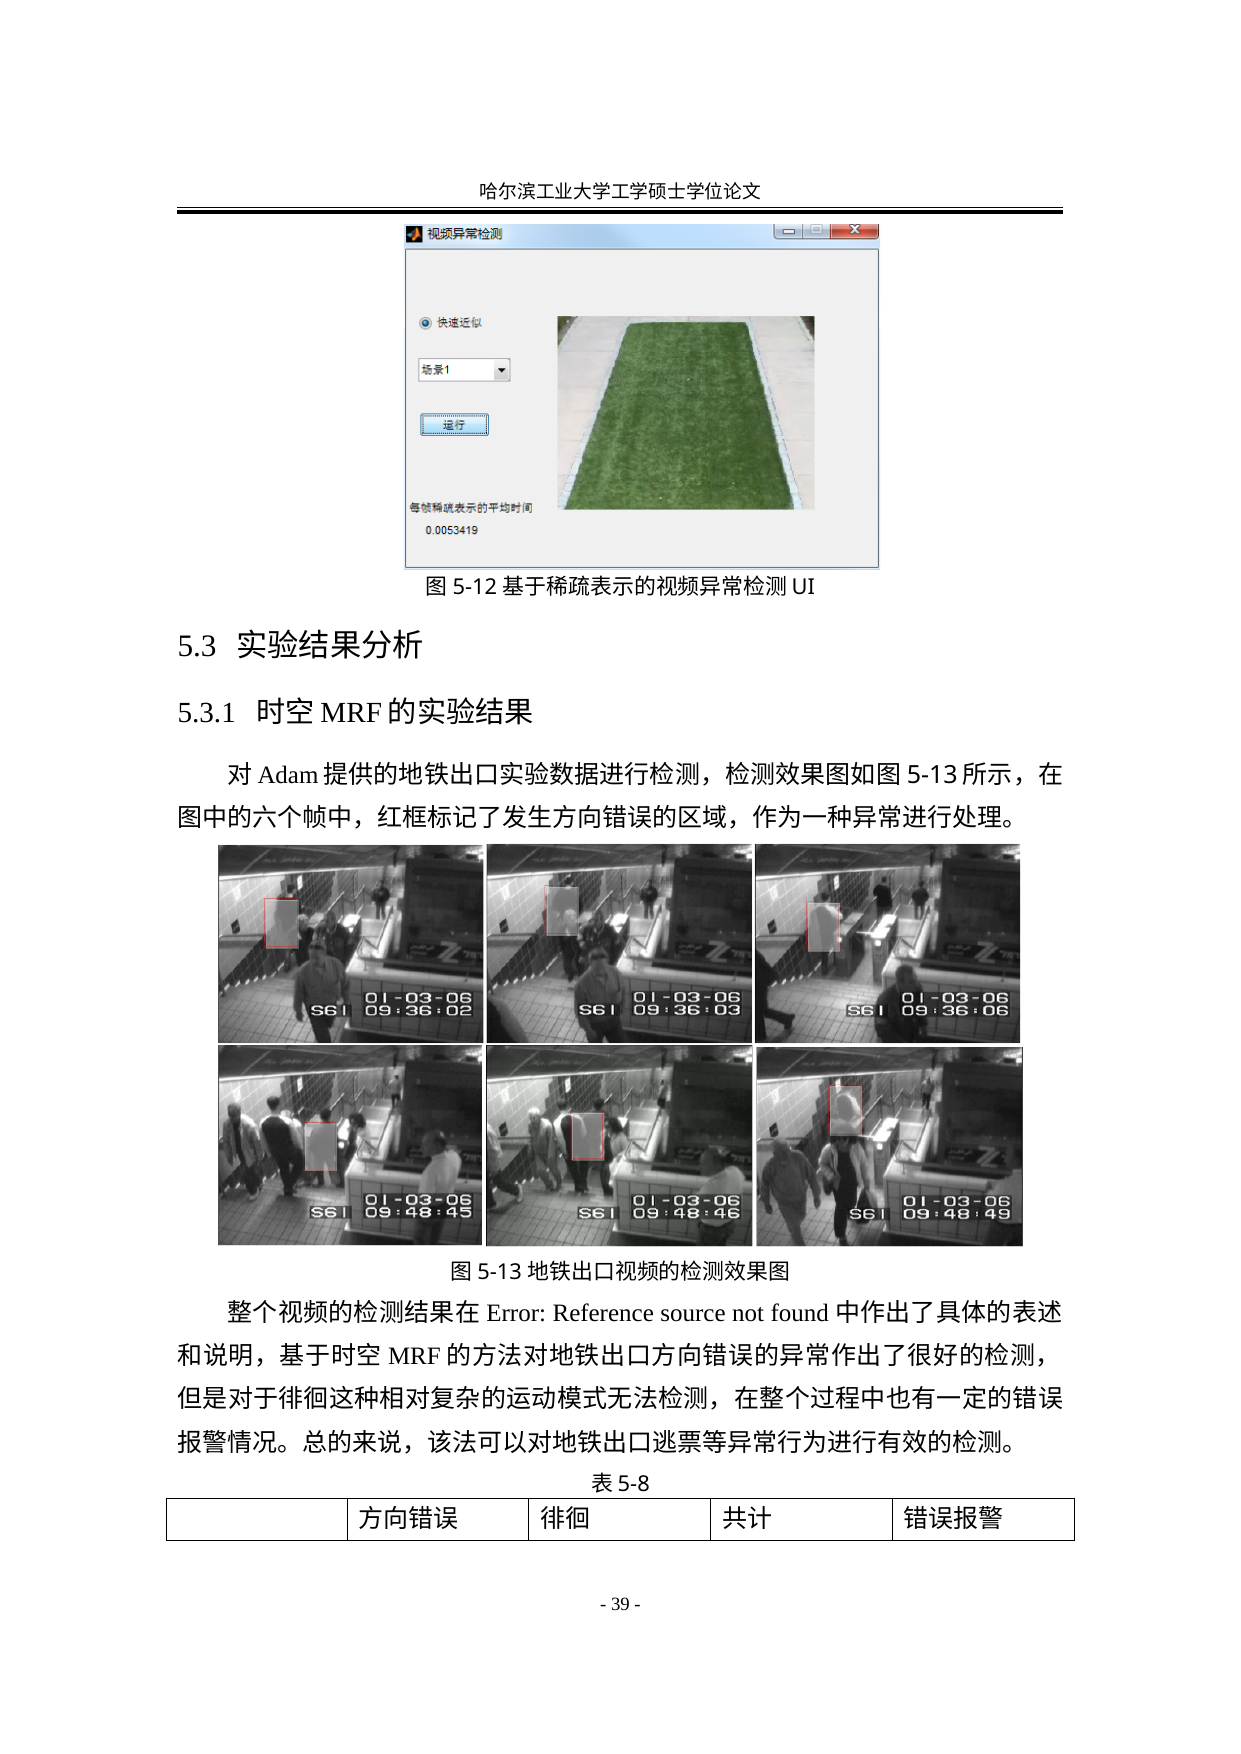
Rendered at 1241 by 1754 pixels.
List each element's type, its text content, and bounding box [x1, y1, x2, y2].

subtitle 实验结果分析 [177, 620, 1063, 665]
subtitle 时空MRF的实验结果 [177, 689, 1063, 731]
table_header 徘徊 [529, 1499, 710, 1540]
table_header [167, 1499, 347, 1540]
table_header 共计 [711, 1499, 892, 1540]
picture [403, 224, 881, 570]
table_header 方向错误 [348, 1499, 528, 1540]
table_header 错误报警 [893, 1499, 1074, 1540]
